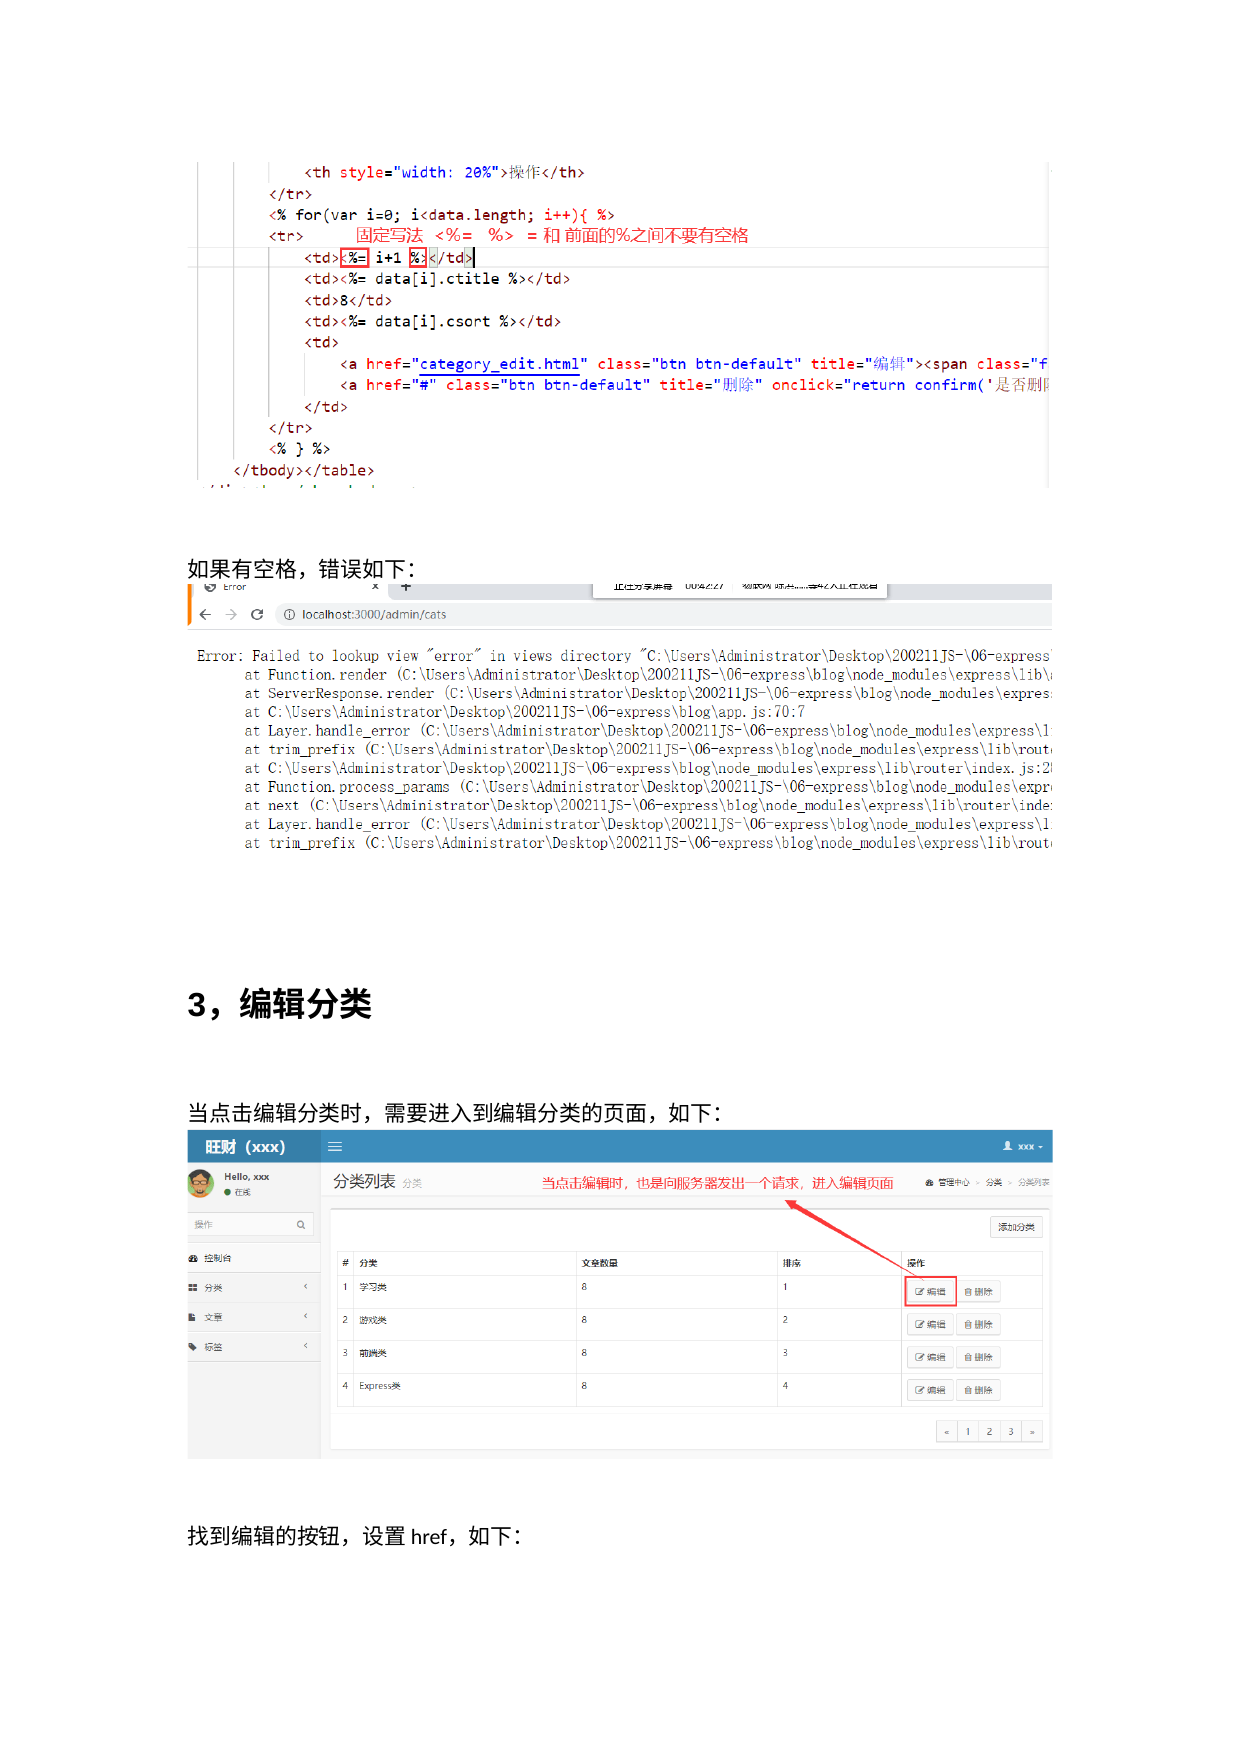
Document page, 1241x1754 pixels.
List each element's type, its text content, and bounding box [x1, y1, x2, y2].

text 找到编辑的按钮，设置href，如下： [187, 1518, 1053, 1551]
picture [187, 584, 1052, 888]
picture [187, 162, 1052, 488]
subtitle 编辑分类 [187, 969, 1053, 1034]
text 当点击编辑分类时，需要进入到编辑分类的页面，如下： [187, 1096, 1053, 1128]
text 如果有空格，错误如下： [187, 552, 1053, 584]
picture [187, 1128, 1053, 1459]
